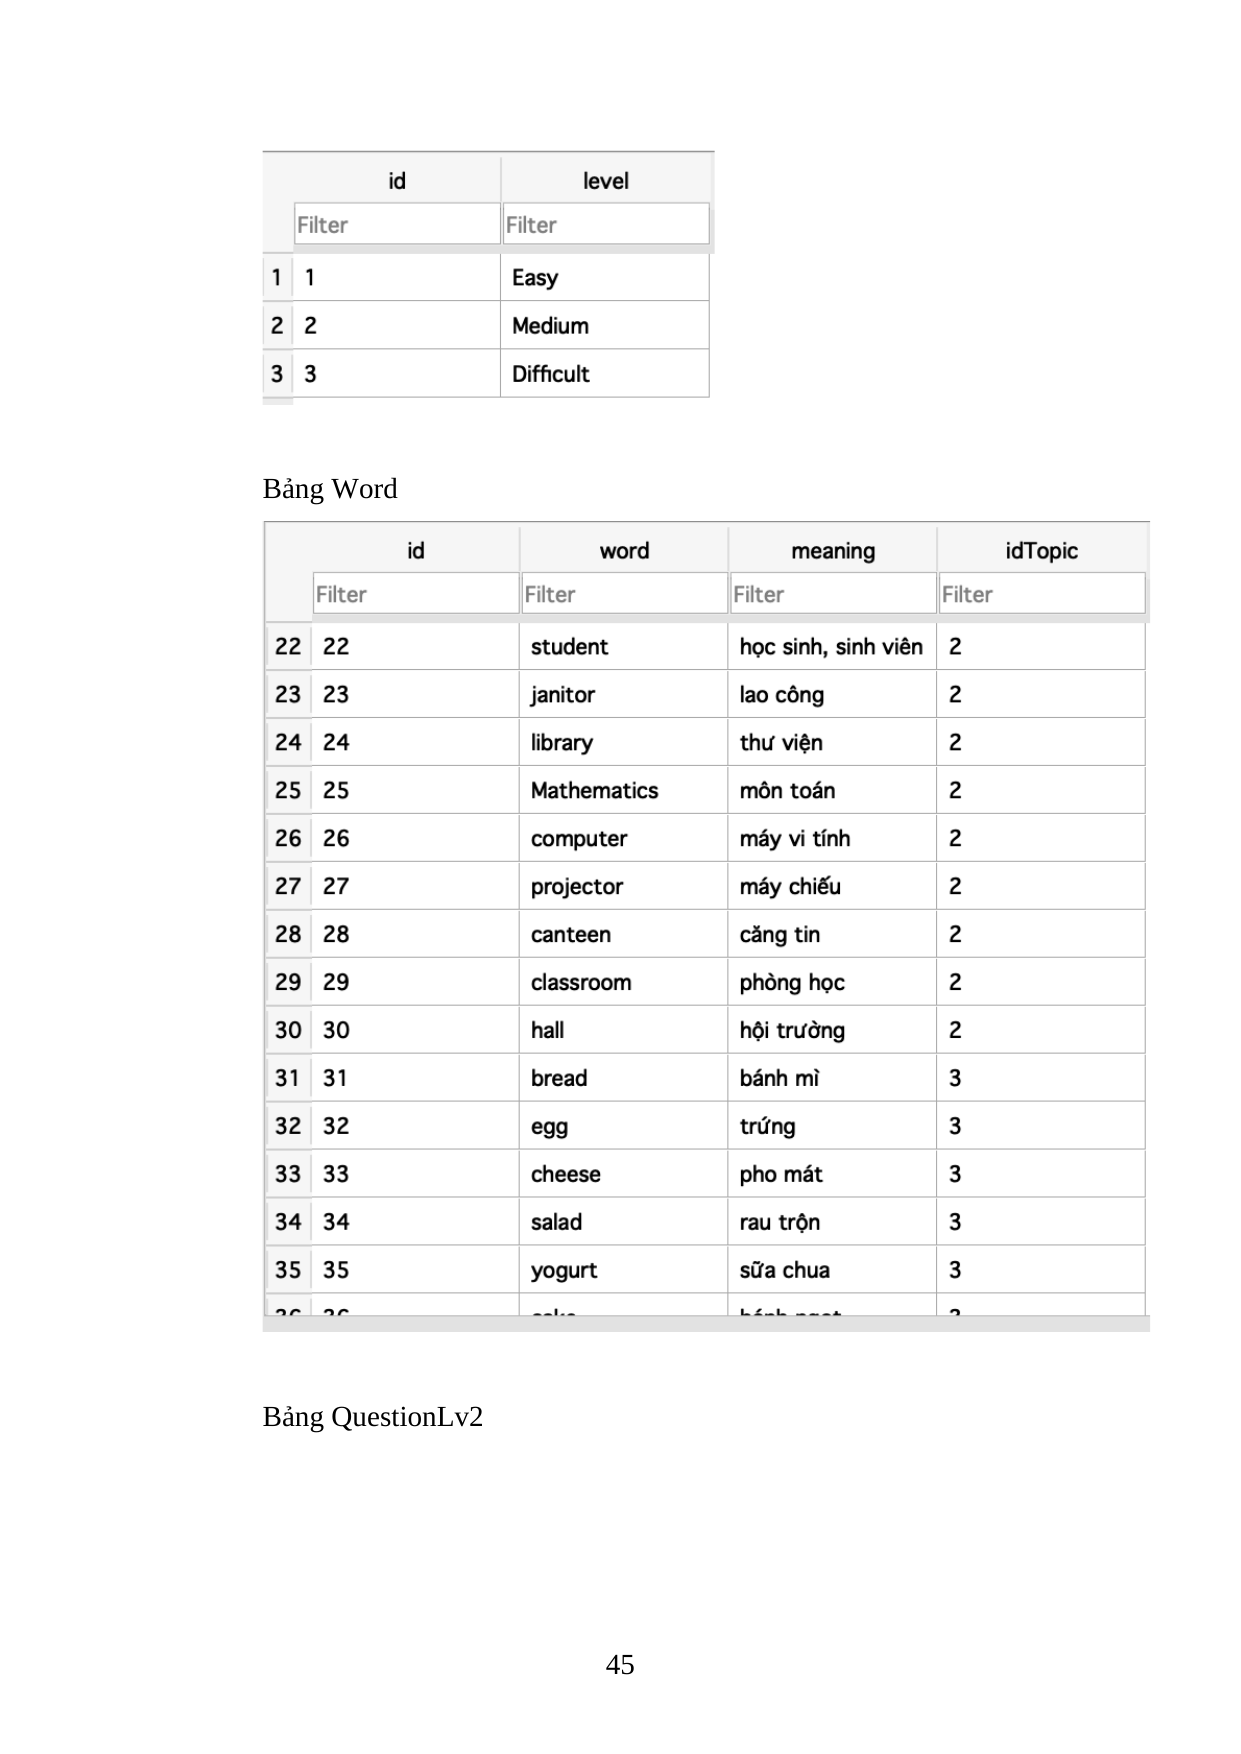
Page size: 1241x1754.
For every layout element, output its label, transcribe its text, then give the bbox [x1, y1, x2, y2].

picture [262, 150, 715, 405]
list Bảng Word [262, 471, 1090, 505]
list Bảng QuestionLv2 [262, 1399, 1090, 1433]
picture [262, 521, 1150, 1332]
